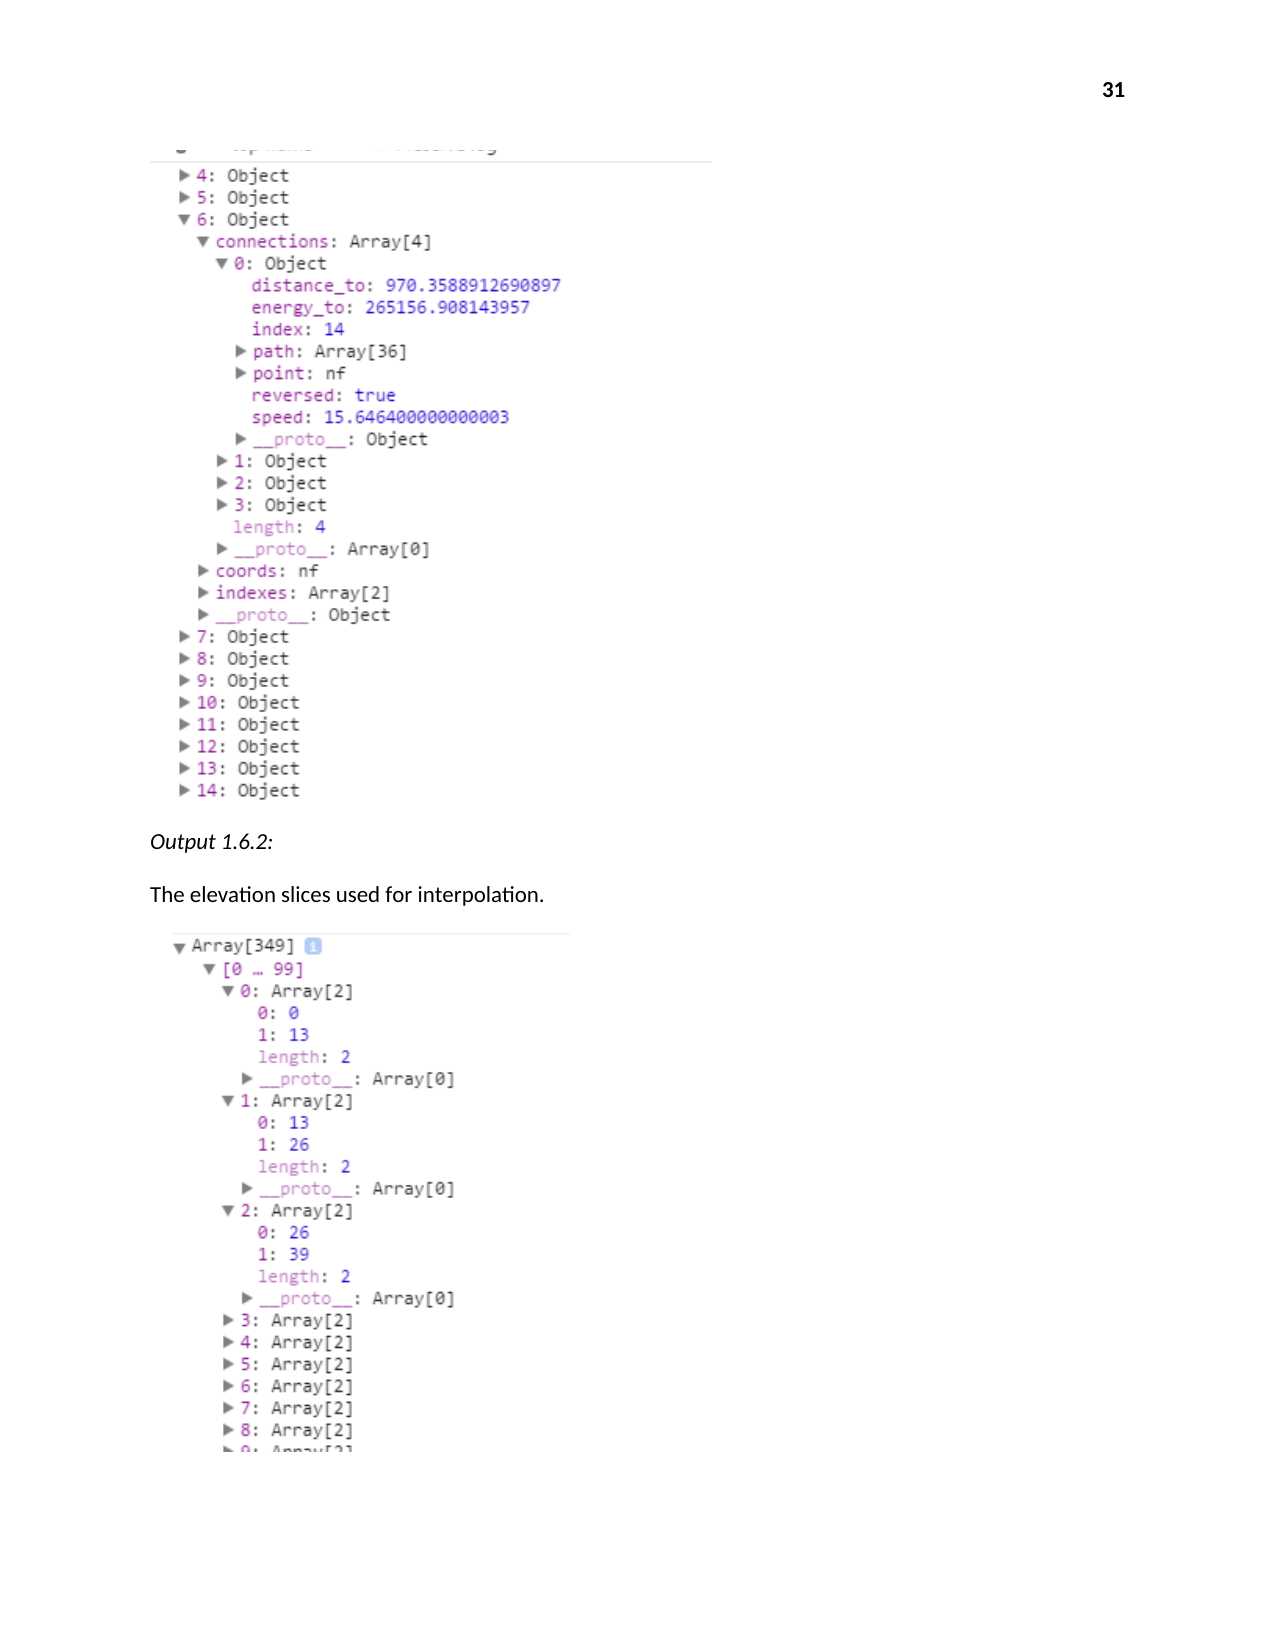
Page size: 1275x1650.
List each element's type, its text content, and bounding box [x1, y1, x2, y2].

text Output 1.6.2: [150, 827, 1125, 855]
picture [150, 150, 712, 803]
picture [150, 933, 571, 1452]
text The elevation slices used for interpolation. [150, 880, 1125, 908]
